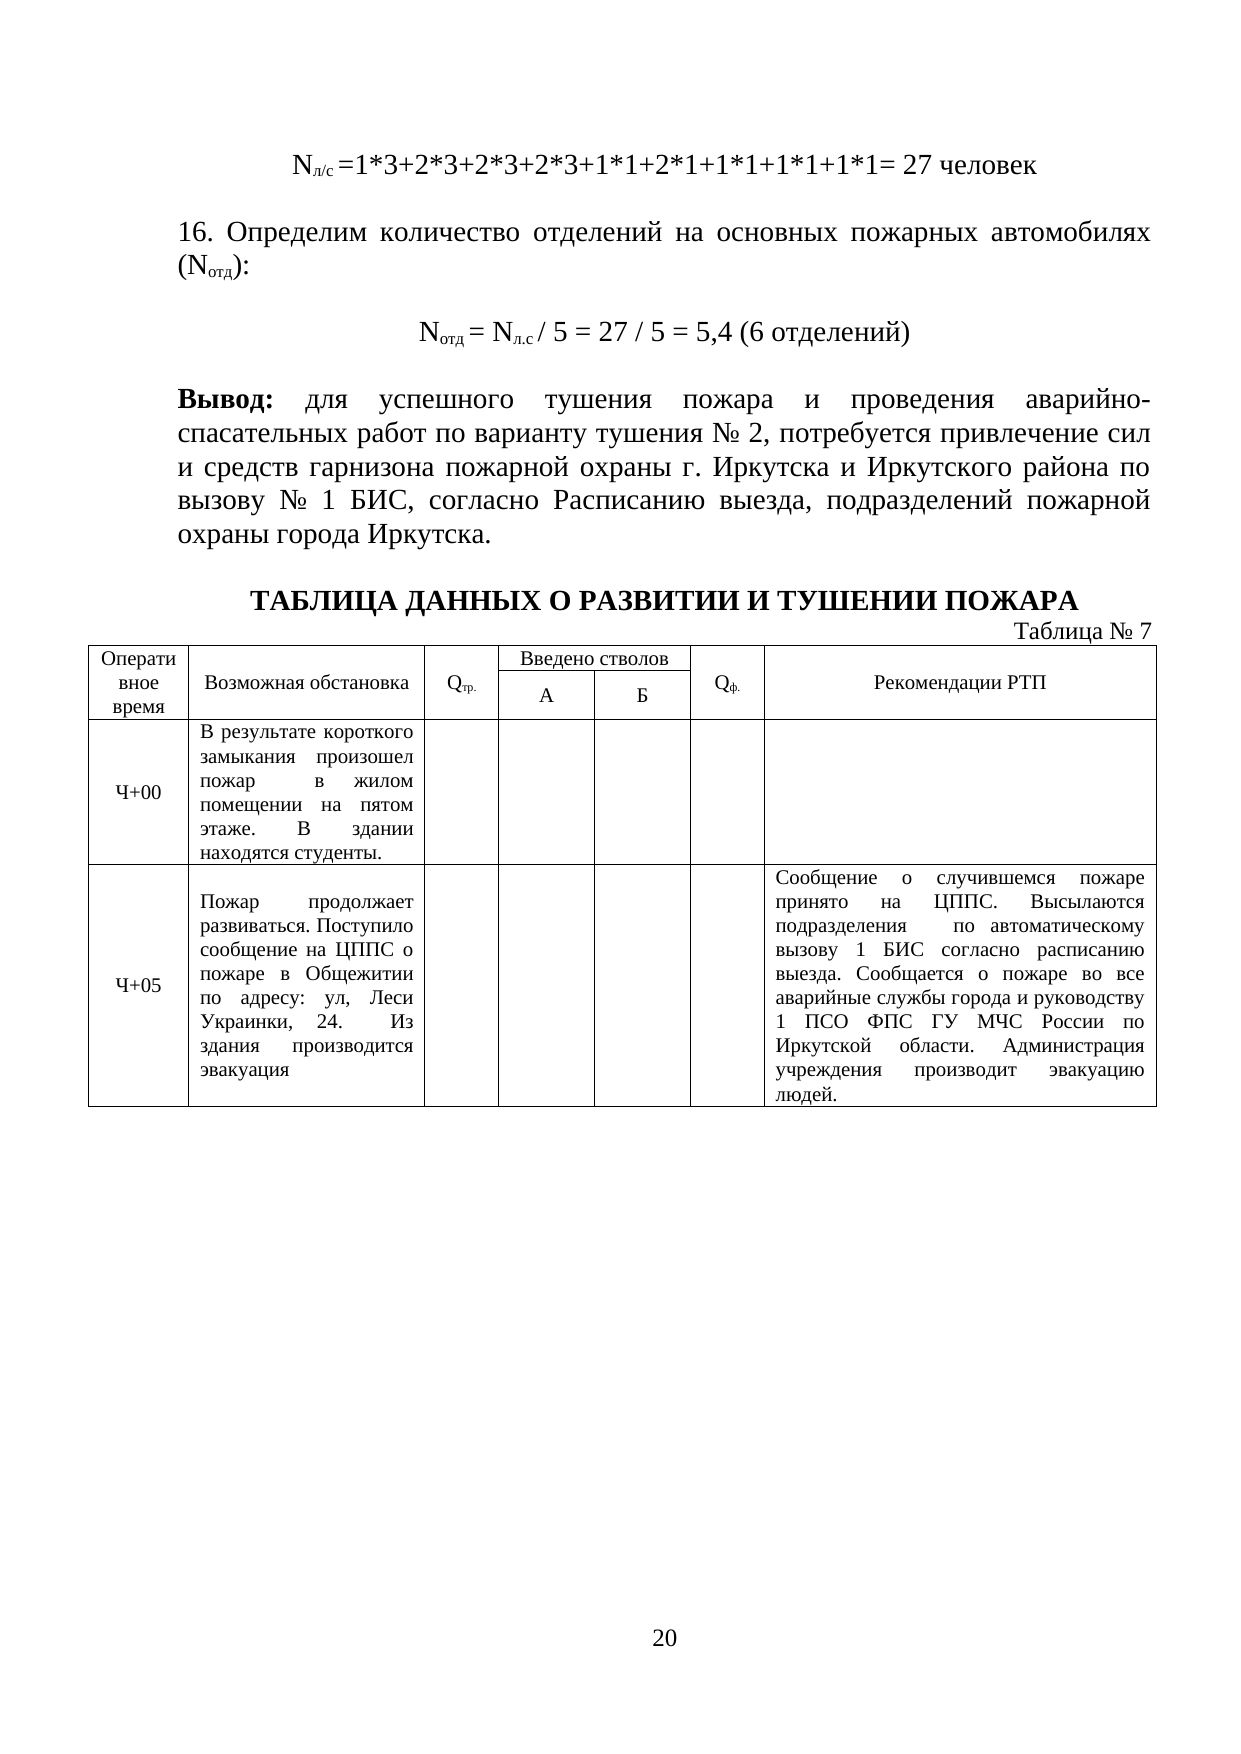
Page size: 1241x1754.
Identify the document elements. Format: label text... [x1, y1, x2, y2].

text Таблица № 7 [266, 616, 1152, 645]
table_cell [691, 720, 764, 864]
table_cell [765, 720, 1156, 864]
table_cell [499, 720, 594, 864]
text 16. Определим количество отделений на основных пожарных автомобилях (Nотд): [177, 214, 1152, 281]
table_cell Б [595, 671, 690, 718]
table_cell Сообщение о случившемся пожаре принято на ЦППС. Высылаются подразделения по автоматическому вызову 1 БИС согласно расписанию выезда. Сообщается о пожаре во все аварийные службы города и руководству 1 ПСО ФПС ГУ МЧС России по Иркутской области. Администрация учреждения производит эвакуацию людей. [765, 865, 1156, 1106]
table_header Введено стволов [499, 646, 690, 670]
text Вывод: для успешного тушения пожара и проведения аварийно-спасательных работ по варианту тушения № 2, потребуется привлечение сил и средств гарнизона пожарной охраны г. Иркутска и Иркутского района по вызову № 1 БИС, согласно Расписанию выезда, подразделений пожарной охраны города Иркутска. [177, 382, 1152, 549]
table_cell [595, 720, 690, 864]
table_header Qтр. [425, 646, 498, 718]
table_cell Ч+05 [89, 865, 188, 1106]
table_cell [425, 720, 498, 864]
table_cell Пожар продолжает развиваться. Поступило сообщение на ЦППС о пожаре в Общежитии по адресу: ул, Леси Украинки, 24. Из здания производится эвакуация [189, 865, 424, 1106]
table_header Оперативное время [89, 646, 188, 718]
table_cell А [499, 671, 594, 718]
table_cell Ч+00 [89, 720, 188, 864]
table_header Qф. [691, 646, 764, 718]
table_cell [425, 865, 498, 1106]
table_header Рекомендации РТП [765, 646, 1156, 718]
table_cell [691, 865, 764, 1106]
table_cell [499, 865, 594, 1106]
table_cell [595, 865, 690, 1106]
text Nотд = Nл.с / 5 = 27 / 5 = 5,4 (6 отделений) [177, 314, 1152, 348]
text Nл/с =1*3+2*3+2*3+2*3+1*1+2*1+1*1+1*1+1*1= 27 человек [177, 147, 1152, 180]
subtitle ТАБЛИЦА ДАННЫХ О РАЗВИТИИ И ТУШЕНИИ ПОЖАРА [177, 583, 1152, 616]
table_header Возможная обстановка [189, 646, 424, 718]
table_cell В результате короткого замыкания произошел пожар в жилом помещении на пятом этаже. В здании находятся студенты. [189, 720, 424, 864]
